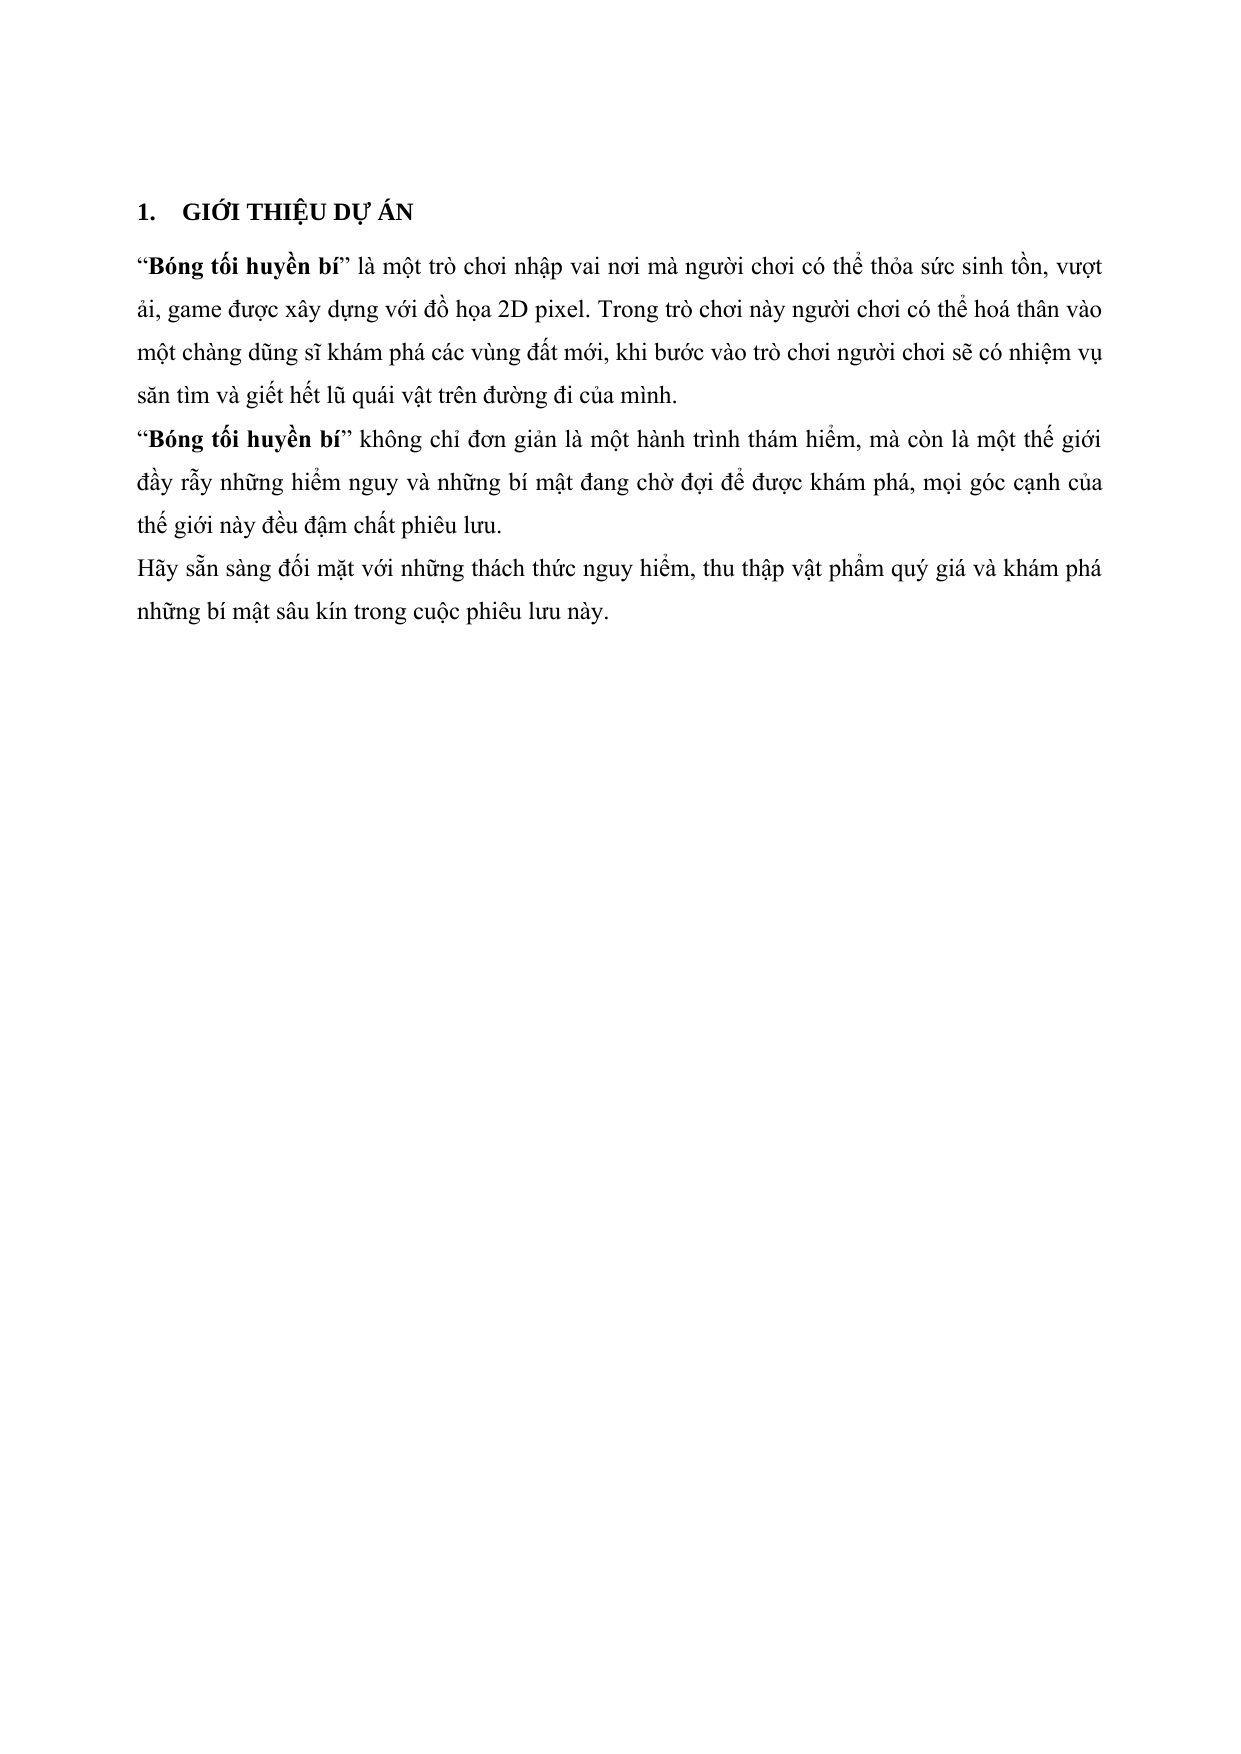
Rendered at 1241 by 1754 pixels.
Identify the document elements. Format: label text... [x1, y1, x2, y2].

text Hãy sẵn sàng đối mặt với những thách thức nguy hiểm, thu thập vật phẩm quý giá và khám phá những bí mật sâu kín trong cuộc phiêu lưu này. [137, 553, 1104, 625]
text “Bóng tối huyền bí” không chỉ đơn giản là một hành trình thám hiểm, mà còn là một thế giới đầy rẫy những hiểm nguy và những bí mật đang chờ đợi để được khám phá, mọi góc cạnh của thế giới này đều đậm chất phiêu lưu. [137, 424, 1104, 539]
text “Bóng tối huyền bí” là một trò chơi nhập vai nơi mà người chơi có thể thỏa sức sinh tồn, vượt ải, game được xây dựng với đồ họa 2D pixel. Trong trò chơi này người chơi có thể hoá thân vào một chàng dũng sĩ khám phá các vùng đất mới, khi bước vào trò chơi người chơi sẽ có nhiệm vụ săn tìm và giết hết lũ quái vật trên đường đi của mình. [137, 251, 1103, 409]
list GIỚI THIỆU DỰ ÁN [137, 197, 1104, 226]
